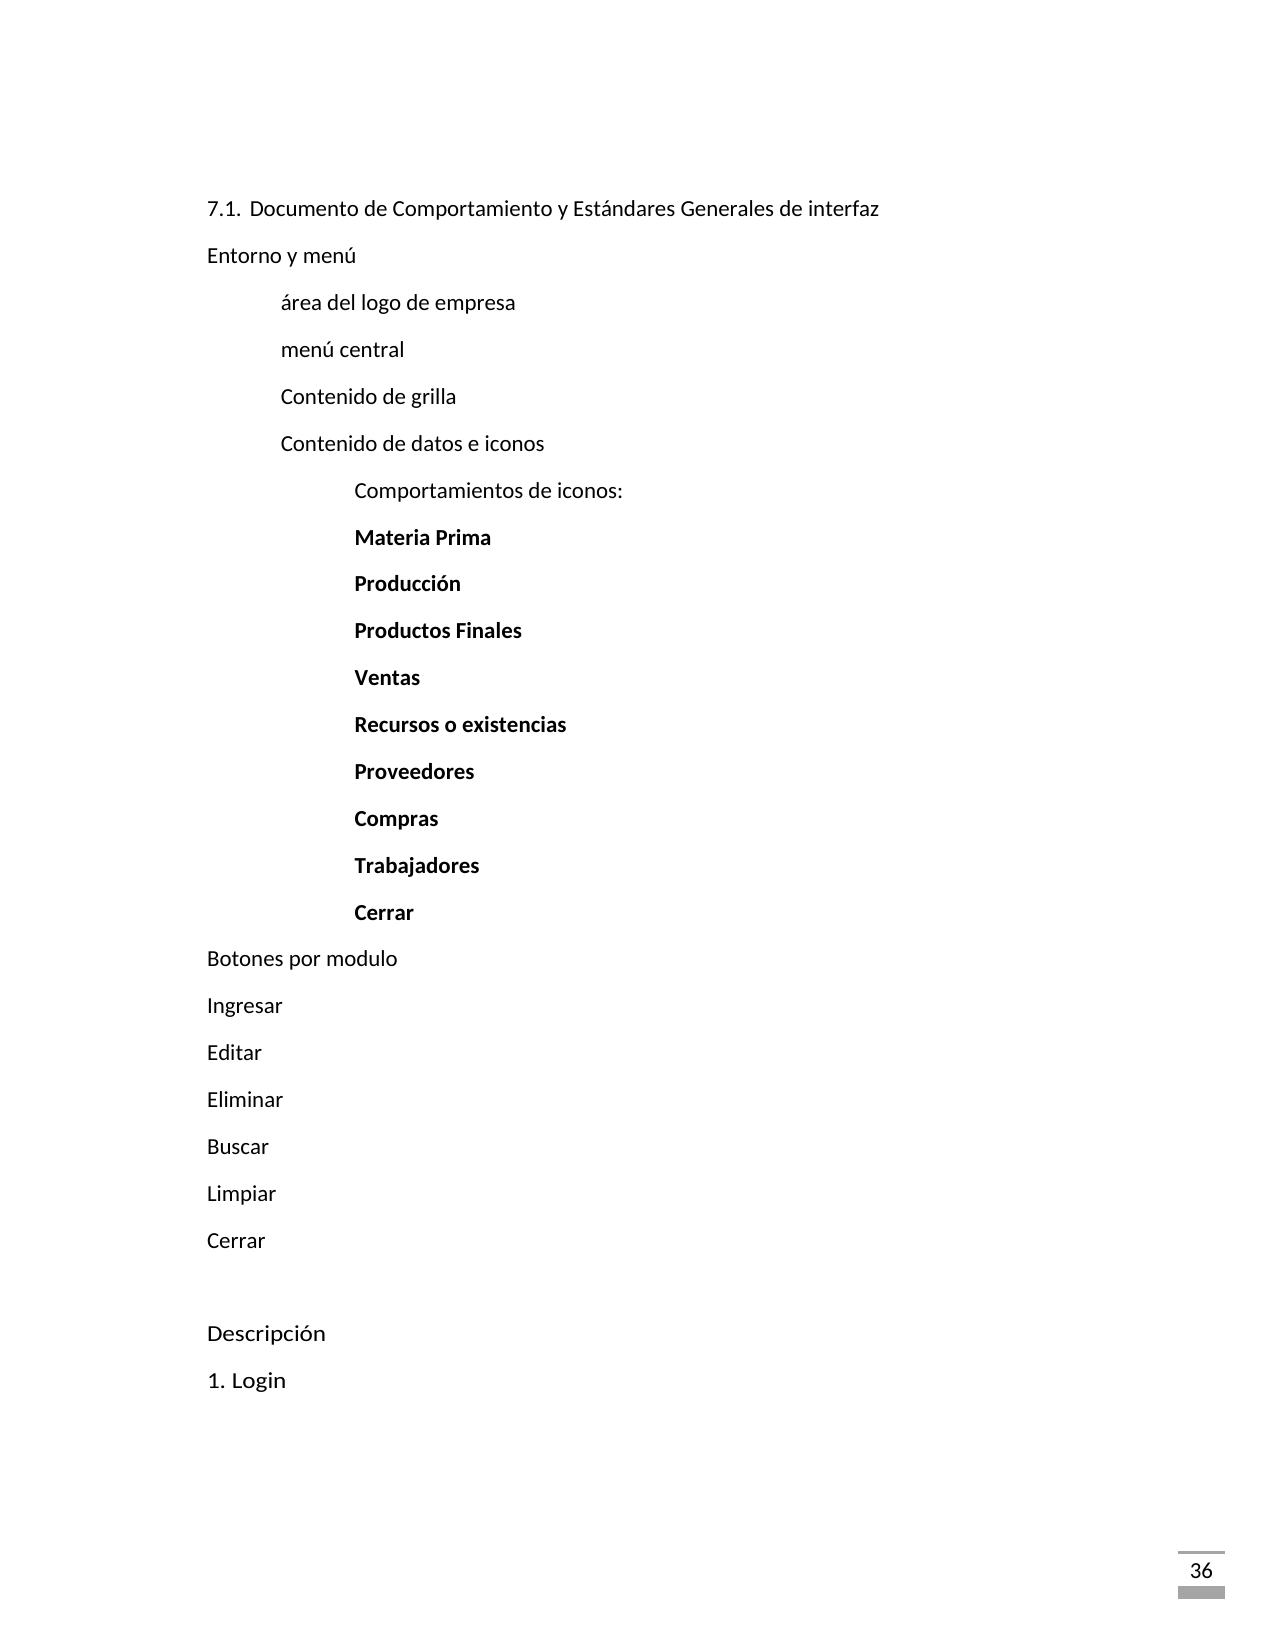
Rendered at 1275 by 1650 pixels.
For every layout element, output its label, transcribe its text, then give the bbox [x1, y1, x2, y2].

text Compras [281, 804, 1127, 832]
text Editar [207, 1038, 1127, 1066]
text Trabajadores [281, 851, 1127, 879]
text Eliminar [207, 1085, 1127, 1113]
text Ingresar [207, 991, 1127, 1019]
text Entorno y menú [207, 241, 1127, 269]
text Recursos o existencias [281, 710, 1127, 738]
text Contenido de grilla [281, 382, 1127, 410]
text Limpiar [207, 1179, 1127, 1207]
text Materia Prima [281, 523, 1127, 551]
text Productos Finales [281, 616, 1127, 644]
text menú central [281, 335, 1127, 363]
text Comportamientos de iconos: [281, 476, 1127, 504]
text Descripción [207, 1319, 1127, 1348]
text Producción [281, 569, 1127, 598]
text Ventas [281, 663, 1127, 691]
text 1. Login [207, 1366, 1127, 1394]
text Contenido de datos e iconos [281, 429, 1127, 457]
text área del logo de empresa [281, 288, 1127, 316]
text Cerrar [281, 898, 1127, 926]
text Buscar [207, 1132, 1127, 1160]
text Proveedores [281, 757, 1127, 785]
text Cerrar [207, 1226, 1127, 1254]
text Botones por modulo [207, 944, 1127, 973]
list Documento de Comportamiento y Estándares Generales de interfaz [207, 194, 1127, 223]
